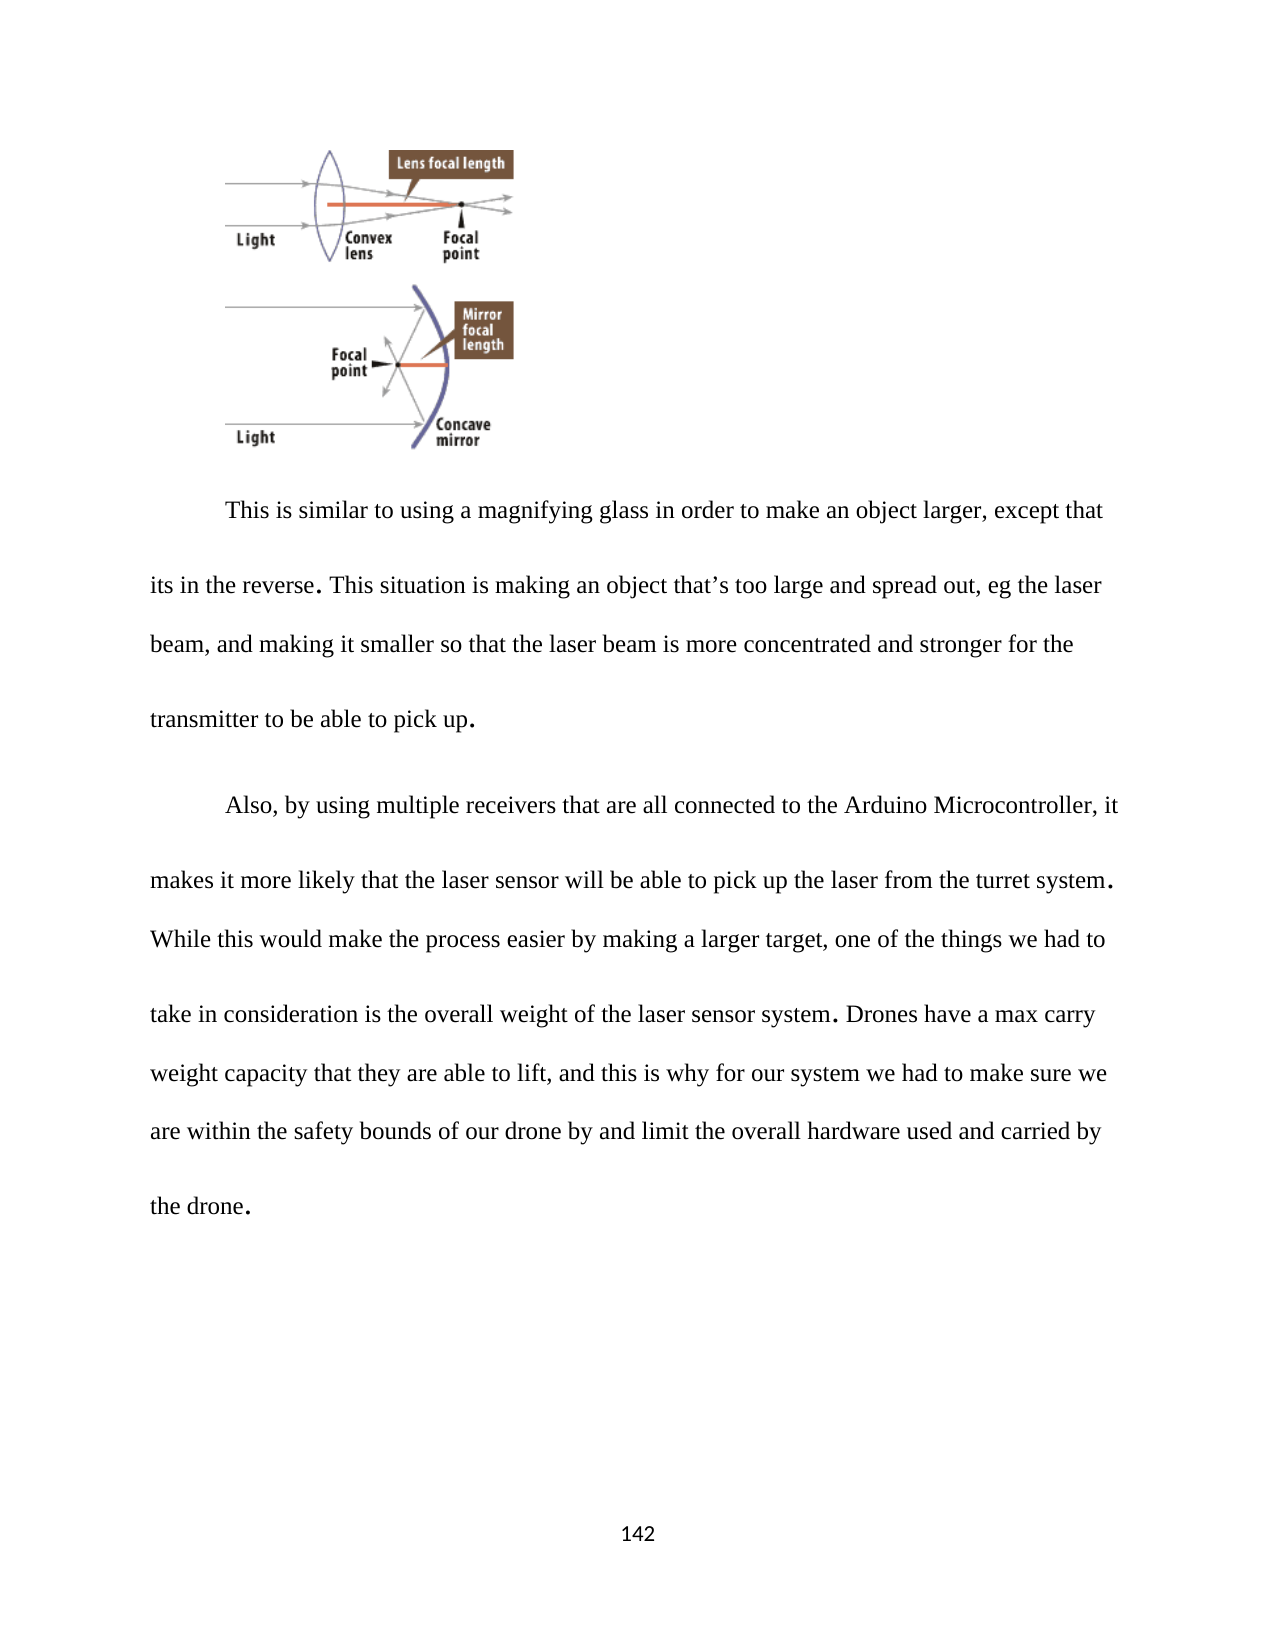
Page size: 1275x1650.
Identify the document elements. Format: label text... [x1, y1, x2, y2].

text Also, by using multiple receivers that are all connected to the Arduino Microcontroller, it makes it more likely that the laser sensor will be able to pick up the laser from the turret system. While this would make the process easier by making a larger target, one of the things we had to take in consideration is the overall weight of the laser sensor system. Drones have a max carry weight capacity that they are able to lift, and this is why for our system we had to make sure we are within the safety bounds of our drone by and limit the overall hardware used and carried by the drone. [150, 790, 1125, 1221]
picture [225, 150, 519, 450]
text This is similar to using a magnifying glass in order to make an object larger, except that its in the reverse. This situation is making an object that’s too large and spread out, eg the laser beam, and making it smaller so that the laser beam is more concentrated and stronger for the transmitter to be able to pick up. [150, 495, 1125, 735]
